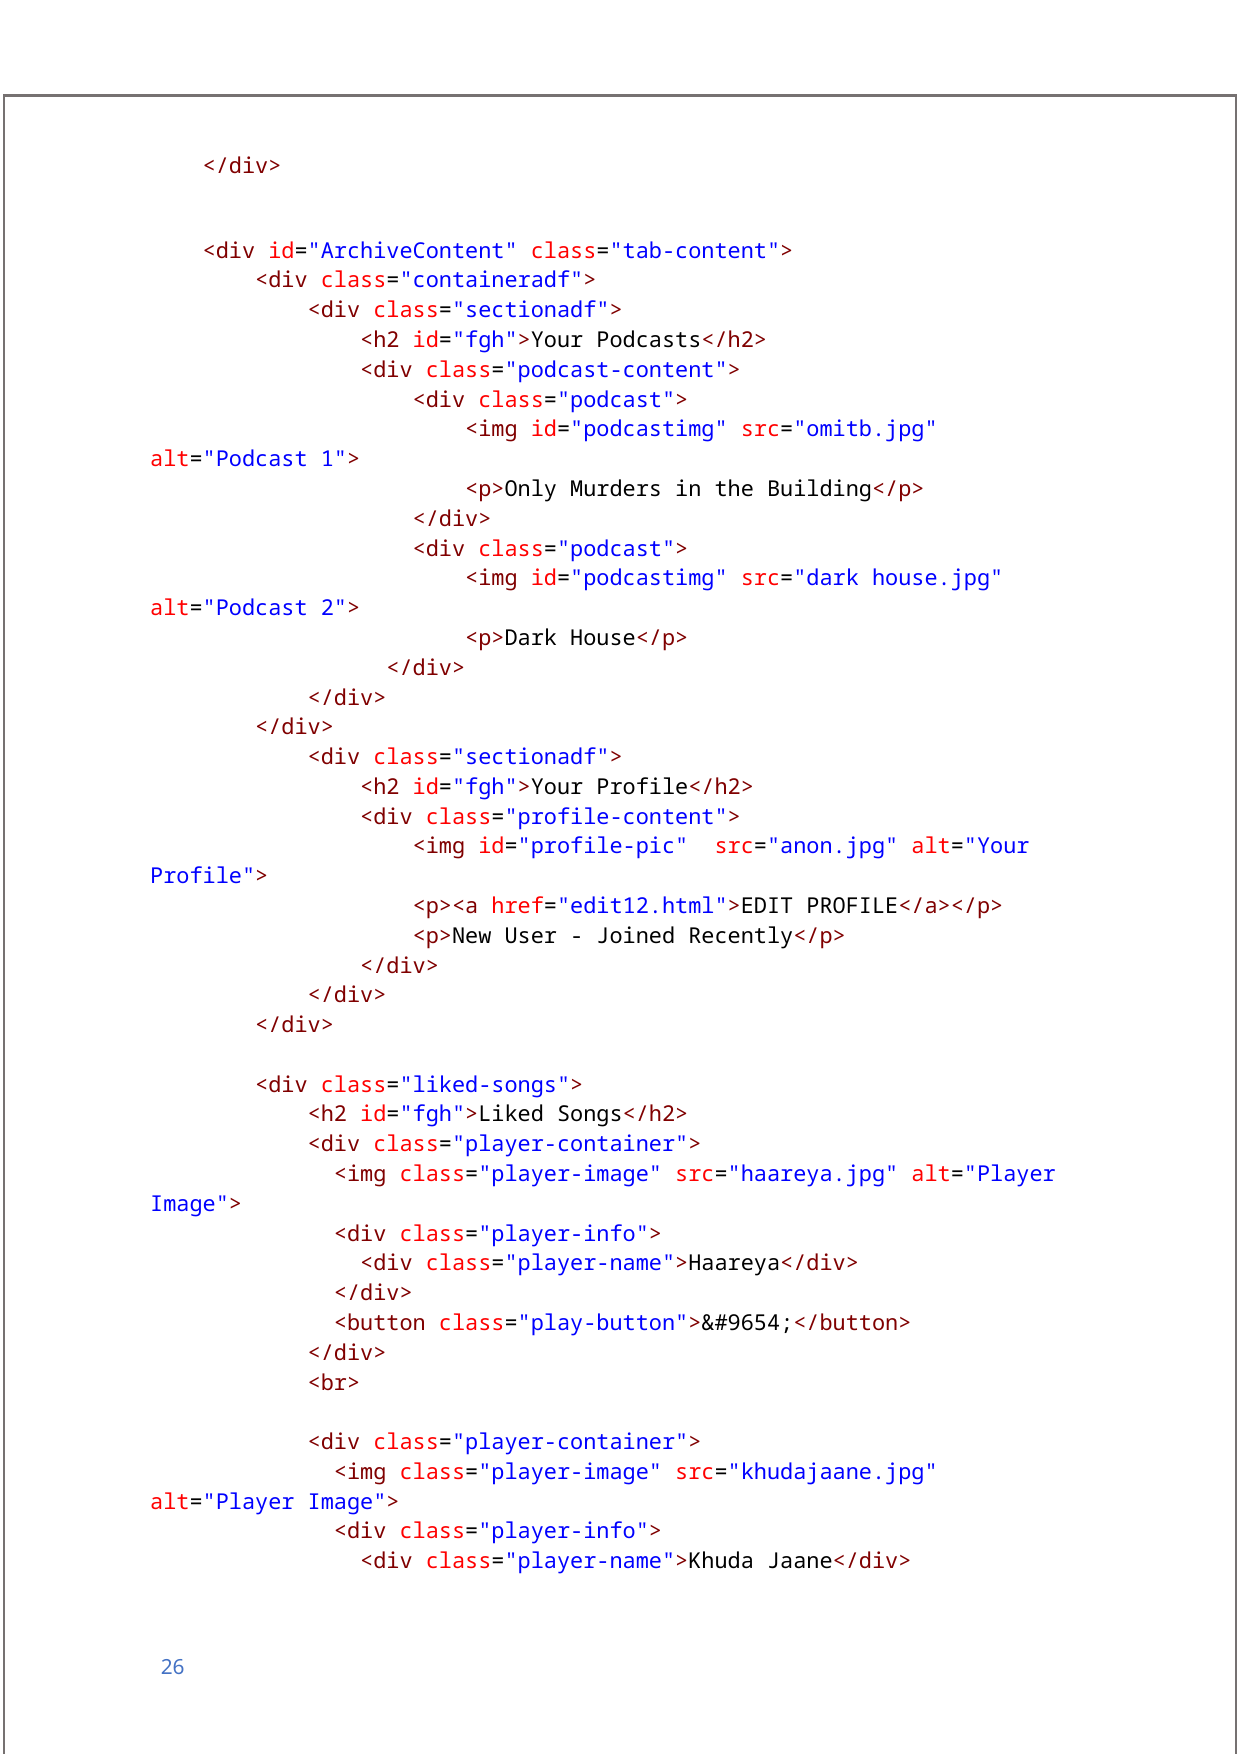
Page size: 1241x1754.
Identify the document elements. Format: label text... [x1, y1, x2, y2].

text <p>Only Murders in the Building</p> [150, 473, 1090, 503]
text <div class="podcast"> [150, 383, 1090, 413]
text </div> [150, 150, 1090, 180]
text <h2 id="fgh">Liked Songs</h2> [150, 1098, 1090, 1128]
text </div> [150, 503, 1090, 532]
text <div class="player-name">Haareya</div> [150, 1247, 1090, 1277]
text <img id="podcastimg" src="omitb.jpg" alt="Podcast 1"> [150, 413, 1090, 473]
text <div class="containeradf"> [150, 264, 1090, 294]
text <img id="podcastimg" src="dark house.jpg" alt="Podcast 2"> [150, 562, 1090, 622]
text </div> [150, 949, 1090, 979]
text </div> [150, 1009, 1090, 1039]
text <h2 id="fgh">Your Profile</h2> [150, 771, 1090, 801]
text </div> [150, 681, 1090, 711]
text <img class="player-image" src="haareya.jpg" alt="Player Image"> [150, 1158, 1090, 1218]
text <div class="player-name">Khuda Jaane</div> [150, 1545, 1090, 1575]
text <div class="sectionadf"> [150, 294, 1090, 324]
text <div class="player-info"> [150, 1218, 1090, 1247]
text <div class="player-container"> [150, 1128, 1090, 1158]
text <button class="play-button">&#9654;</button> [150, 1307, 1090, 1337]
text </div> [150, 1277, 1090, 1307]
text <img id="profile-pic" src="anon.jpg" alt="Your Profile"> [150, 830, 1090, 890]
text <div class="sectionadf"> [150, 741, 1090, 771]
text <img class="player-image" src="khudajaane.jpg" alt="Player Image"> [150, 1456, 1090, 1516]
text </div> [150, 979, 1090, 1009]
text <br> [150, 1367, 1090, 1396]
text <div class="podcast"> [150, 532, 1090, 562]
text <h2 id="fgh">Your Podcasts</h2> [150, 324, 1090, 354]
text <div class="podcast-content"> [150, 354, 1090, 383]
text <div class="profile-content"> [150, 801, 1090, 830]
text <div class="liked-songs"> [150, 1069, 1090, 1098]
text </div> [150, 711, 1090, 741]
text </div> [150, 1337, 1090, 1367]
text <p>Dark House</p> [150, 622, 1090, 652]
text <div class="player-info"> [150, 1516, 1090, 1545]
text <p>New User - Joined Recently</p> [150, 920, 1090, 949]
text <p><a href="edit12.html">EDIT PROFILE</a></p> [150, 890, 1090, 920]
text <div class="player-container"> [150, 1426, 1090, 1456]
text <div id="ArchiveContent" class="tab-content"> [150, 234, 1090, 264]
text </div> [150, 652, 1090, 681]
